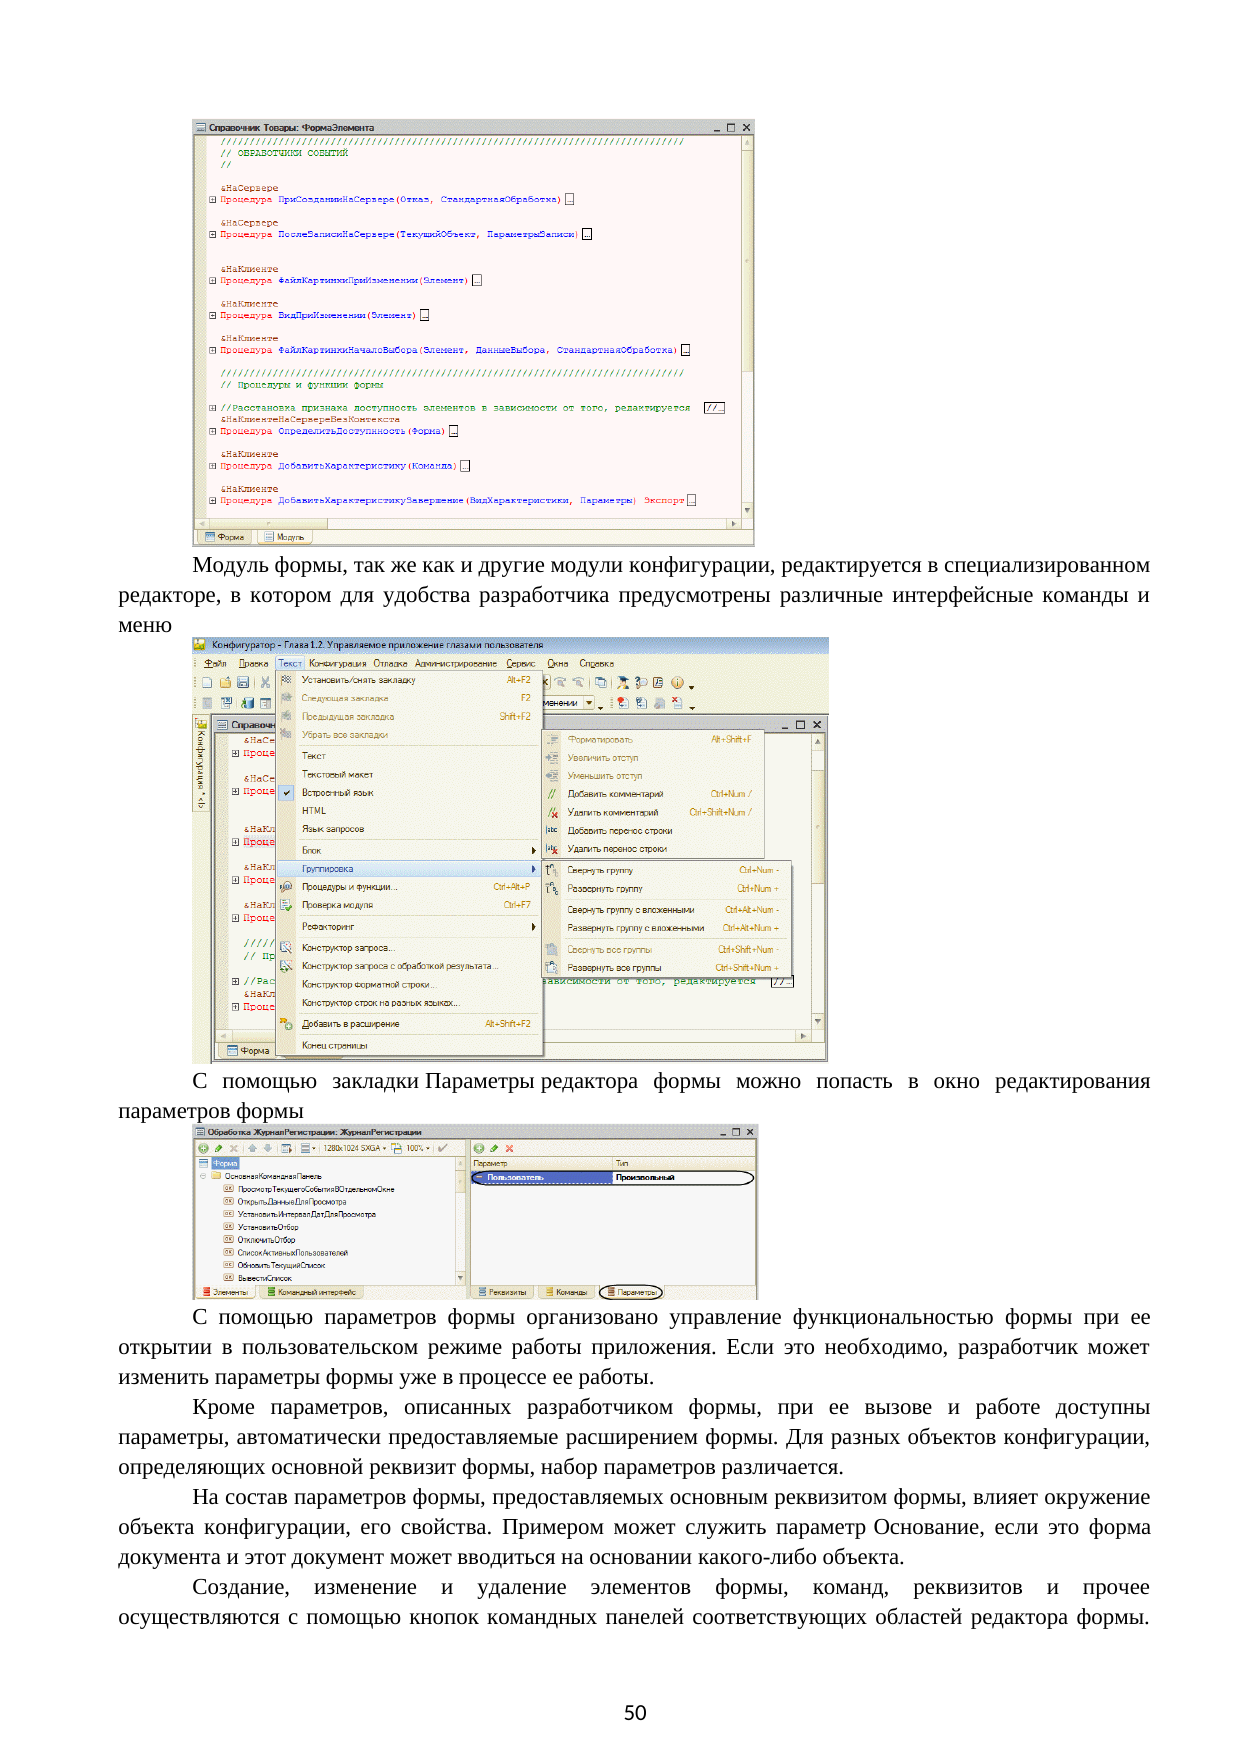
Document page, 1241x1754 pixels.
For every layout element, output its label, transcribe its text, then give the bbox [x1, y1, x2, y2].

picture [192, 637, 829, 1064]
picture [192, 118, 755, 547]
text Кроме параметров, описанных разработчиком формы, при ее вызове и работе доступны параметры, автоматически предоставляемые расширением формы. Для разных объектов конфигурации, определяющих основной реквизит формы, набор параметров различается. [118, 1389, 1152, 1479]
text Модуль формы, так же как и другие модули конфигурации, редактируется в специализированном редакторе, в котором для удобства разработчика предусмотрены различные интерфейсные команды и меню [118, 547, 1152, 637]
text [118, 1569, 1152, 1629]
text С помощью закладки Параметры редактора формы можно попасть в окно редактирования параметров формы [118, 1063, 1152, 1123]
text На состав параметров формы, предоставляемых основным реквизитом формы, влияет окружение объекта конфигурации, его свойства. Примером может служить параметр Основание, если это форма документа и этот документ может вводиться на основании какого-либо объекта. [118, 1479, 1152, 1569]
picture [192, 1123, 759, 1300]
text С помощью параметров формы организовано управление функциональностью формы при ее открытии в пользовательском режиме работы приложения. Если это необходимо, разработчик может изменить параметры формы уже в процессе ее работы. [118, 1299, 1152, 1389]
